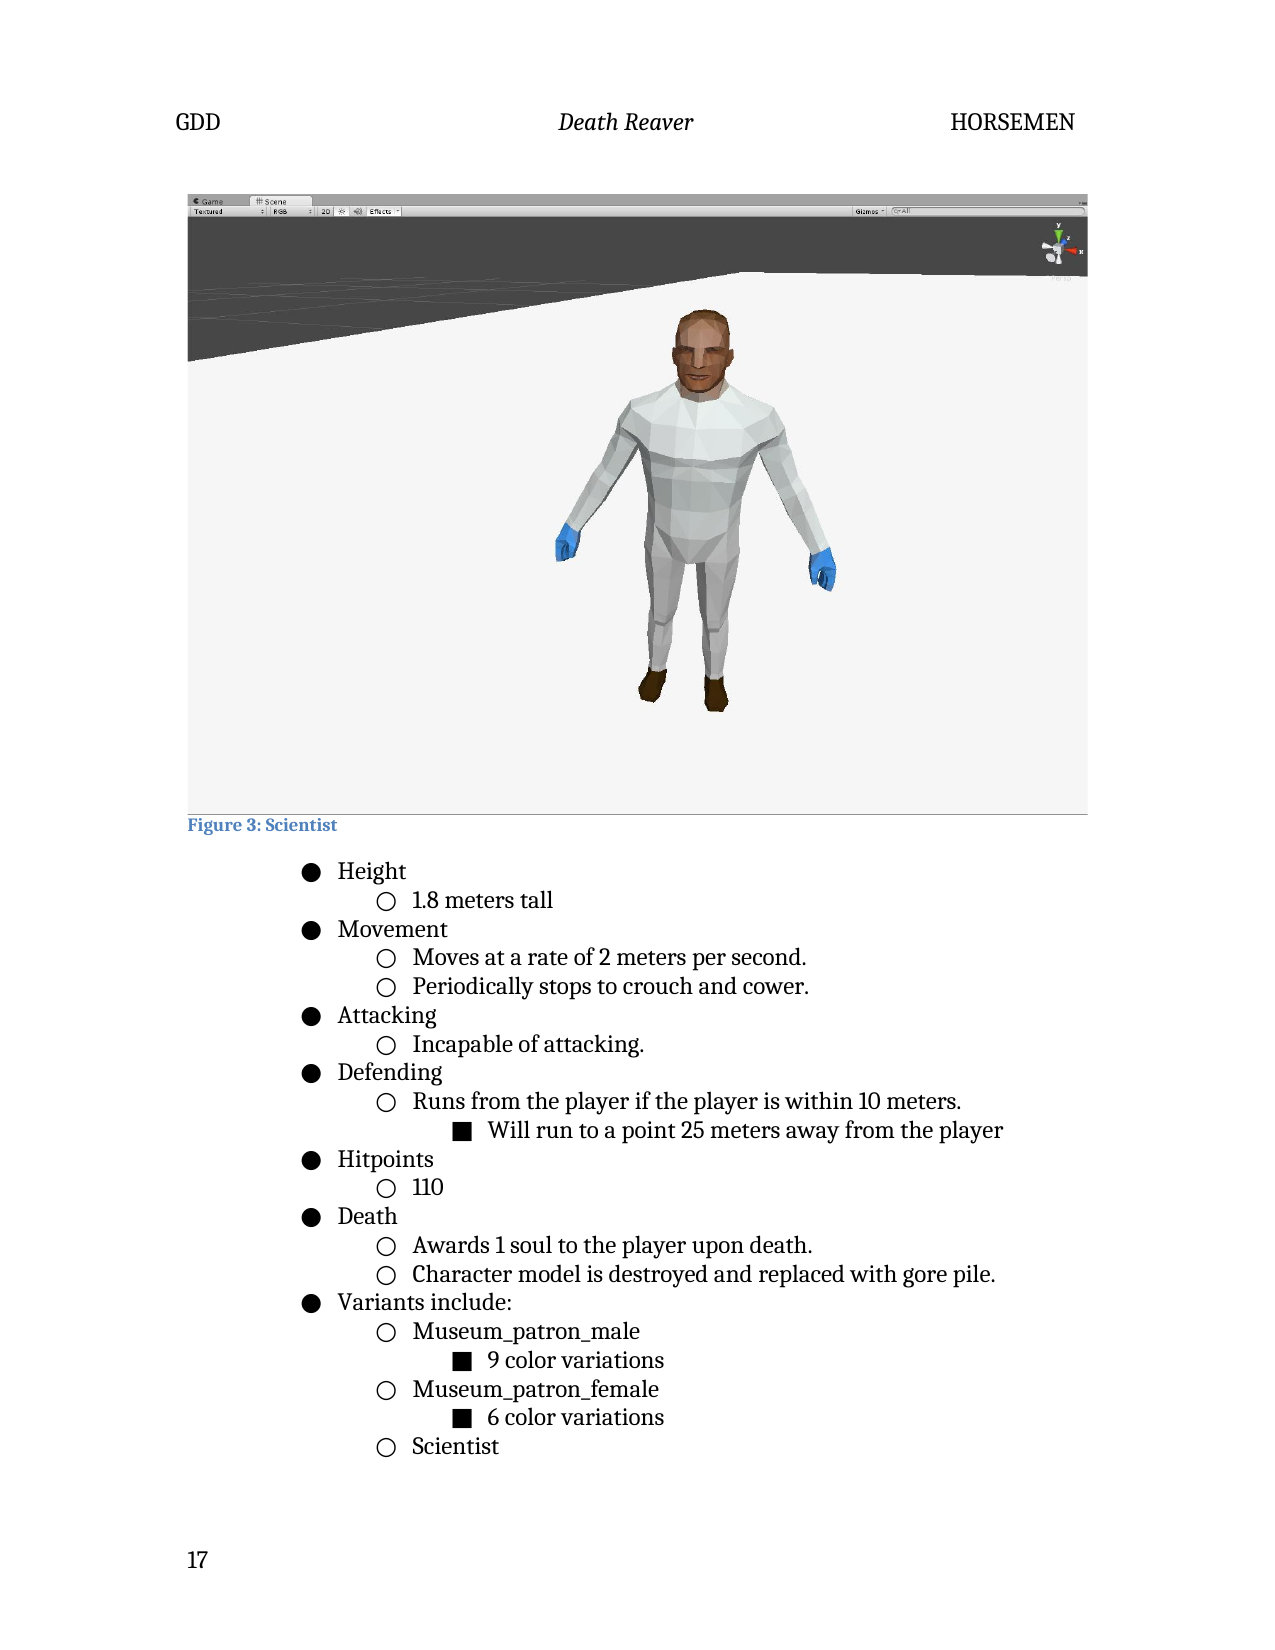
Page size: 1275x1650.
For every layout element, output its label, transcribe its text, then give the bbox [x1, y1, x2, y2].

list Character model is destroyed and replaced with gore pile. [375, 1259, 1087, 1288]
list Runs from the player if the player is within 10 meters. [375, 1087, 1087, 1116]
list Museum_patron_female [375, 1374, 1087, 1403]
list 1.8 meters tall [375, 886, 1087, 914]
list 110 [375, 1173, 1087, 1202]
list Will run to a point 25 meters away from the player [450, 1116, 1087, 1144]
list Periodically stops to crouch and cower. [375, 972, 1087, 1001]
list Incapable of attacking. [375, 1029, 1087, 1058]
list Height [300, 857, 1087, 886]
list Moves at a rate of 2 meters per second. [375, 943, 1087, 972]
list Movement [300, 914, 1087, 943]
list 6 color variations [450, 1403, 1087, 1432]
list 9 color variations [450, 1346, 1087, 1374]
list Museum_patron_male [375, 1317, 1087, 1346]
list Awards 1 soul to the player upon death. [375, 1231, 1087, 1259]
picture [187, 194, 1088, 815]
list Attacking [300, 1001, 1087, 1029]
list Scientist [375, 1432, 1087, 1461]
list Variants include: [300, 1288, 1087, 1317]
list Death [300, 1202, 1087, 1231]
list Hitpoints [300, 1144, 1087, 1173]
list Defending [300, 1058, 1087, 1087]
